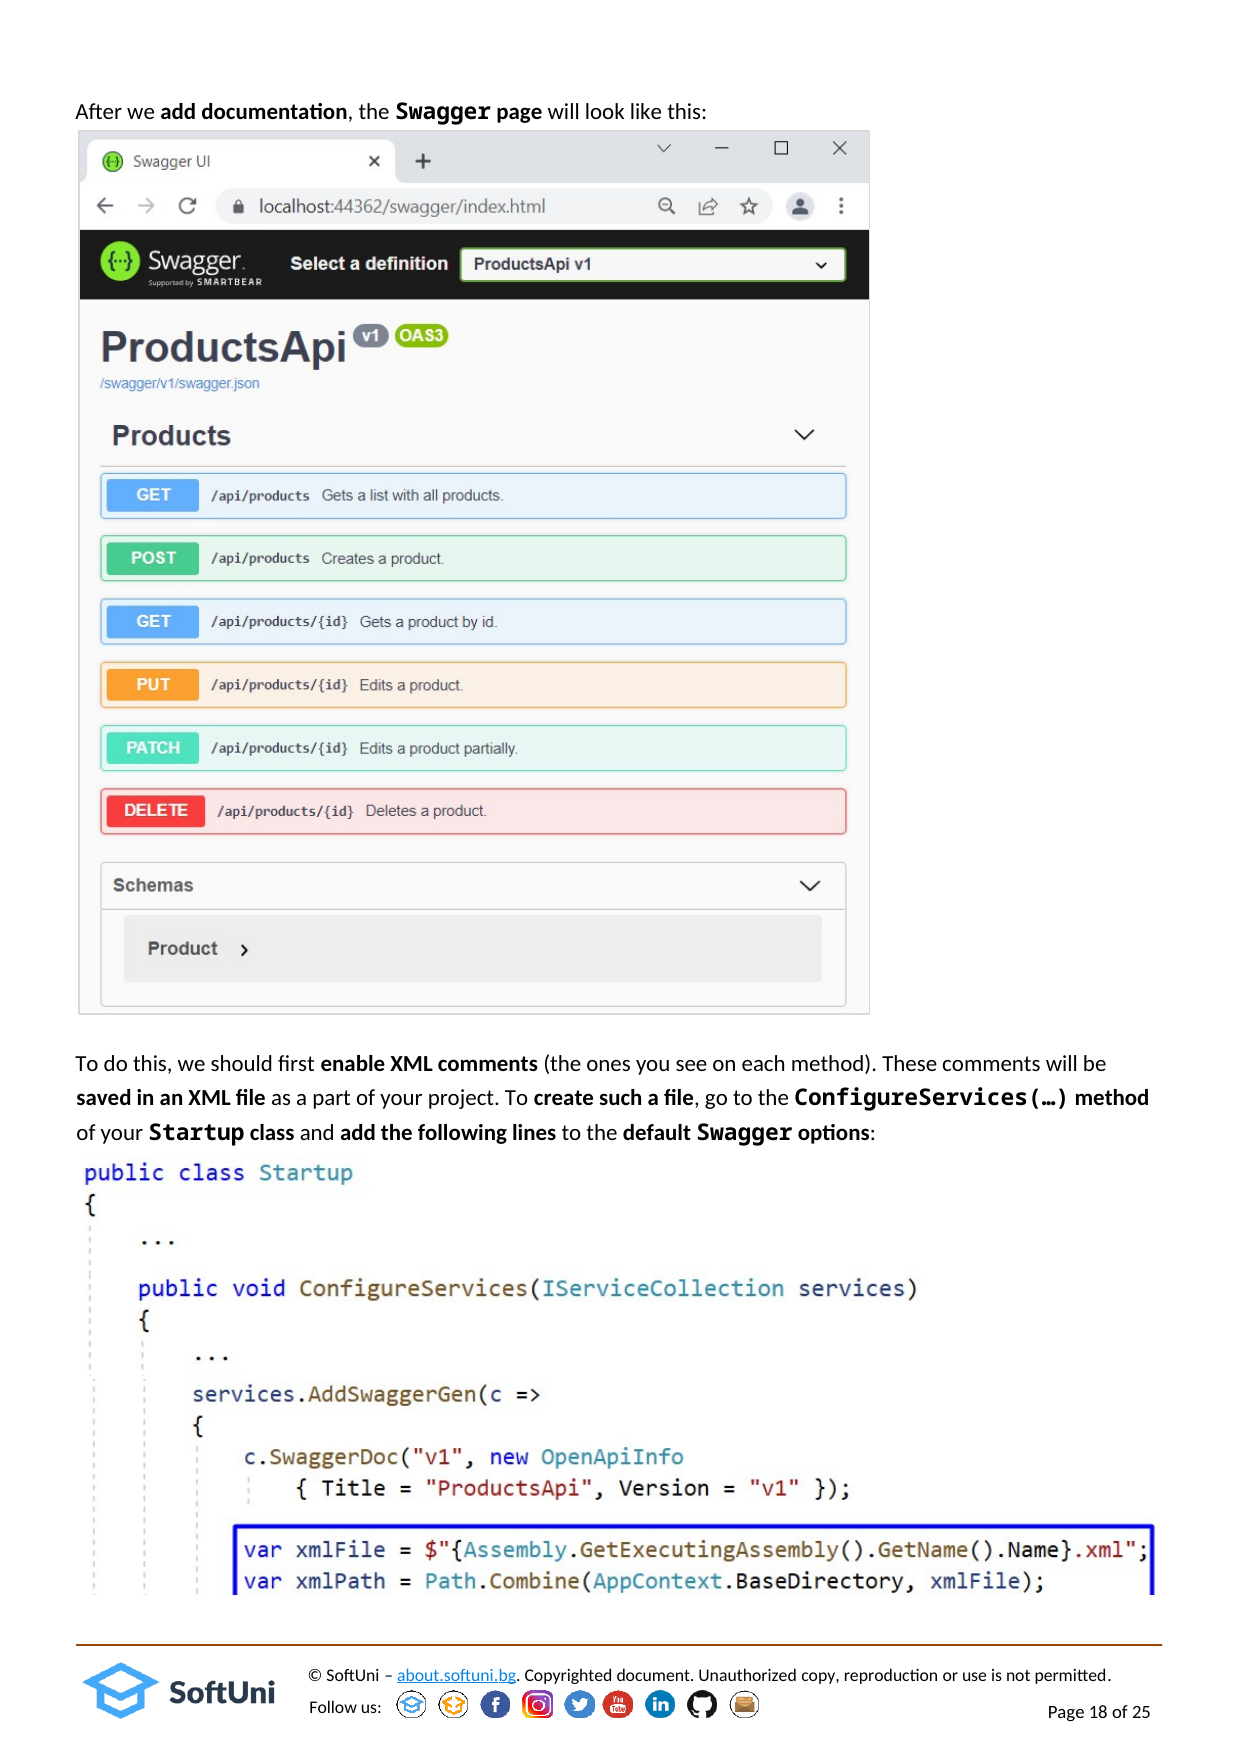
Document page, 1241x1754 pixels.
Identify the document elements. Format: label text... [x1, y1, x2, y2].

picture [480, 1690, 510, 1718]
picture [564, 1690, 595, 1718]
picture [82, 1379, 1157, 1595]
picture [438, 1690, 468, 1718]
picture [396, 1690, 426, 1718]
picture [82, 1158, 921, 1376]
picture [659, 1702, 668, 1710]
picture [729, 1690, 759, 1718]
text After we add documentation, the Swagger page will look like this: [75, 95, 1165, 127]
picture [645, 1710, 653, 1718]
picture [522, 1690, 553, 1718]
picture [645, 1690, 654, 1699]
text To do this, we should first enable XML comments (the ones you see on each method). These comments will be saved in an XML file as a part of your project. To create such a file, go to the ConfigureServices(…) method of your Startup class and add the following lines to the default Swagger options: [75, 1049, 1165, 1147]
picture [687, 1690, 717, 1718]
picture [602, 1690, 633, 1718]
picture [668, 1711, 675, 1718]
picture [80, 132, 869, 1013]
picture [666, 1690, 675, 1697]
picture [75, 1656, 281, 1724]
